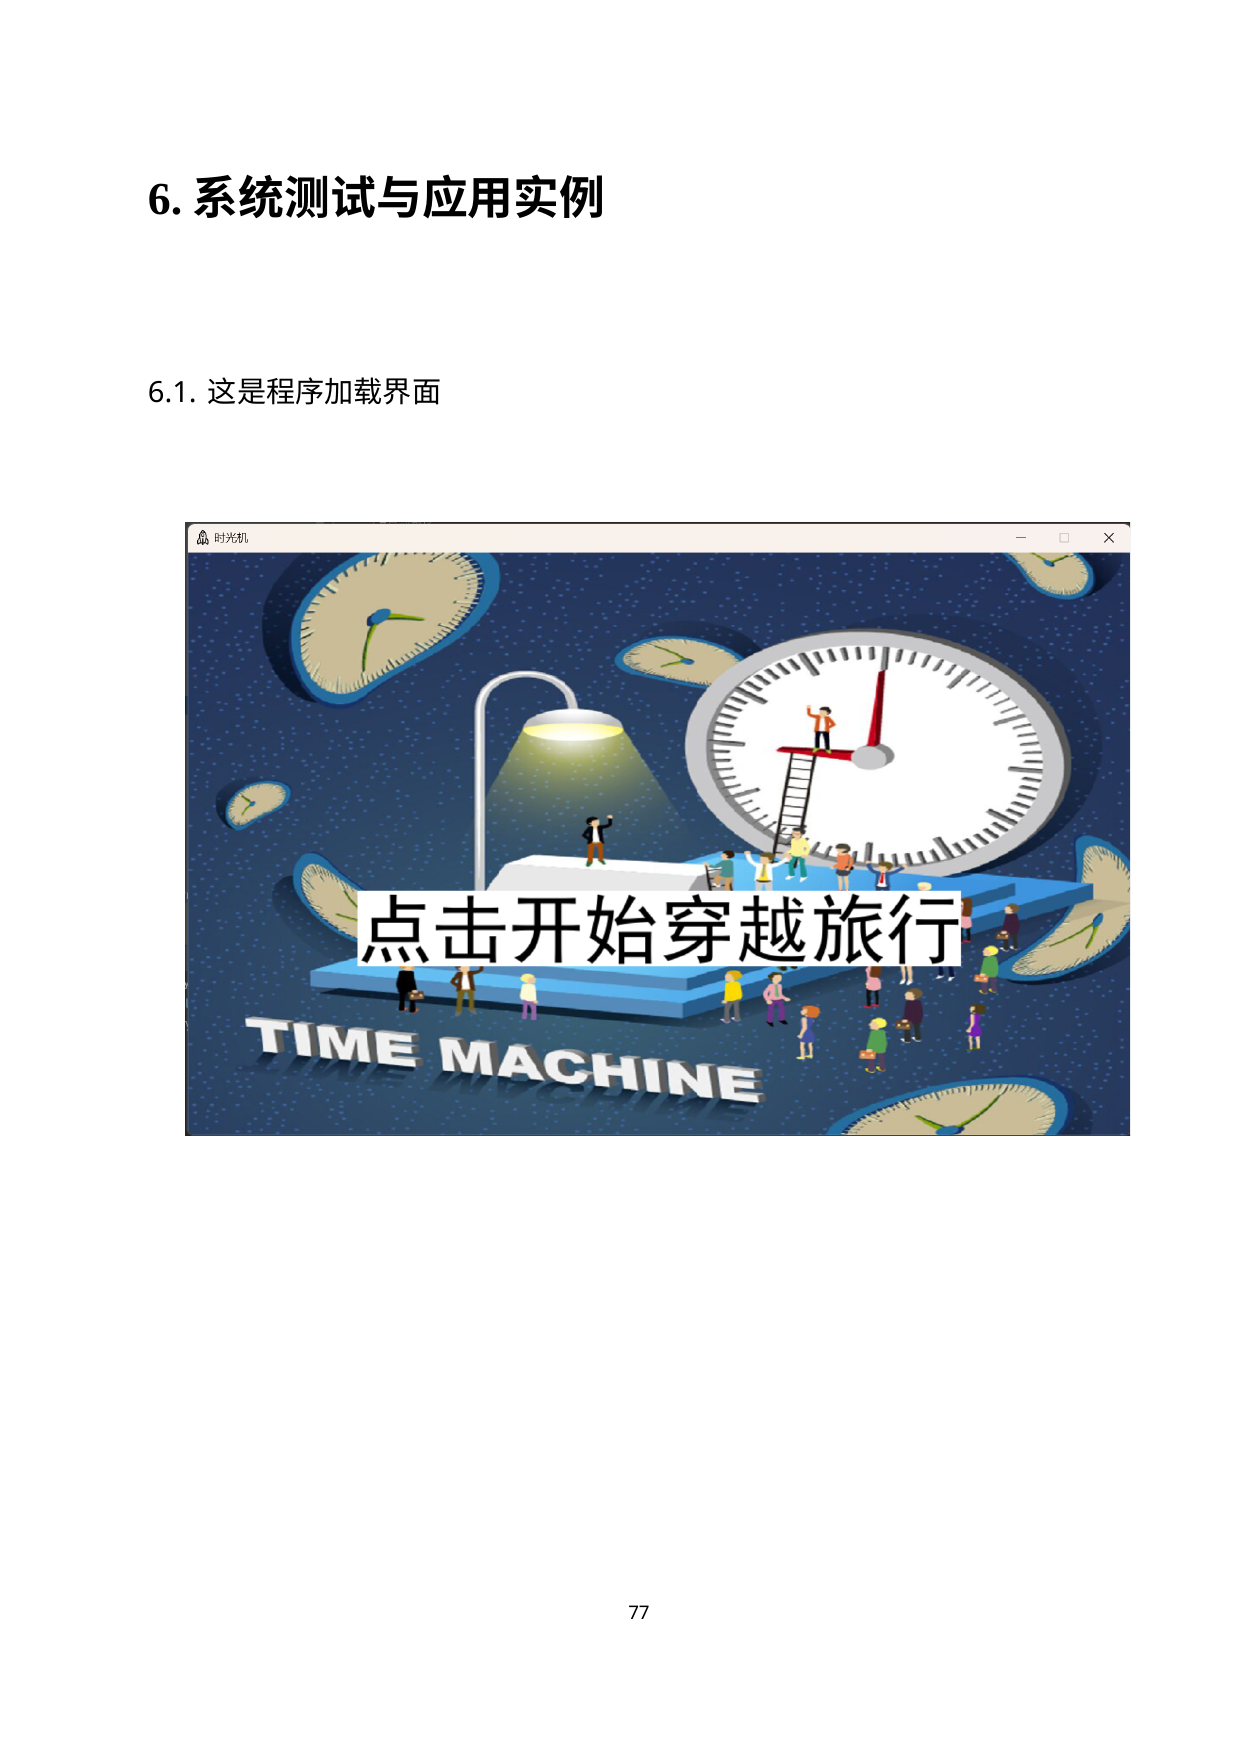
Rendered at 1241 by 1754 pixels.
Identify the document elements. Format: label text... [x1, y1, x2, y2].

picture [185, 522, 1130, 1136]
subtitle 系统测试与应用实例 [148, 161, 1092, 228]
subtitle 这是程序加载界面 [148, 356, 1092, 424]
